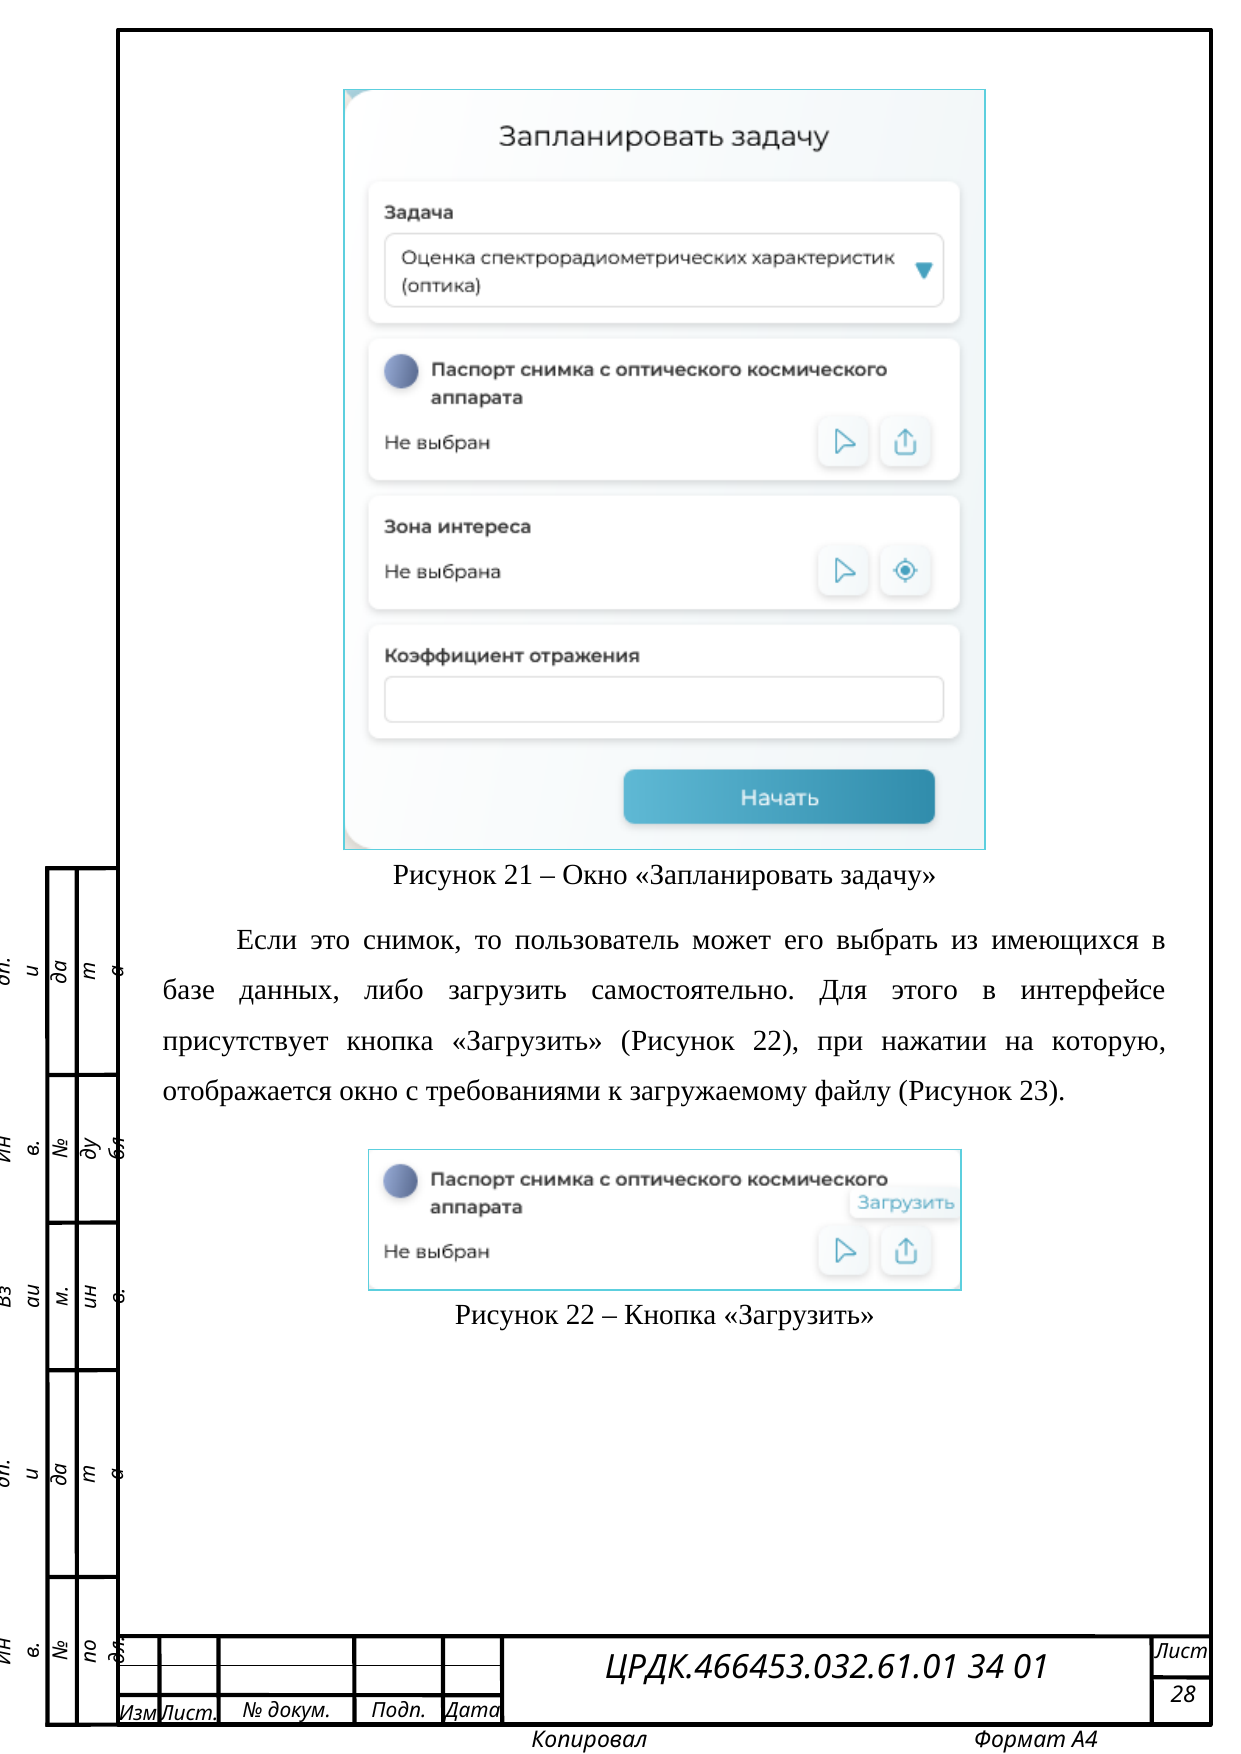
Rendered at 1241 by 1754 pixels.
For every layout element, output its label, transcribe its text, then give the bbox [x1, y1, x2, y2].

picture [369, 1150, 960, 1289]
text Если это снимок, то пользователь может его выбрать из имеющихся в базе данных, либо загрузить самостоятельно. Для этого в интерфейсе присутствует кнопка «Загрузить» (Рисунок 22), при нажатии на которую, отображается окно с требованиями к загружаемому файлу (Рисунок 23). [162, 922, 1167, 1107]
picture [345, 90, 984, 849]
